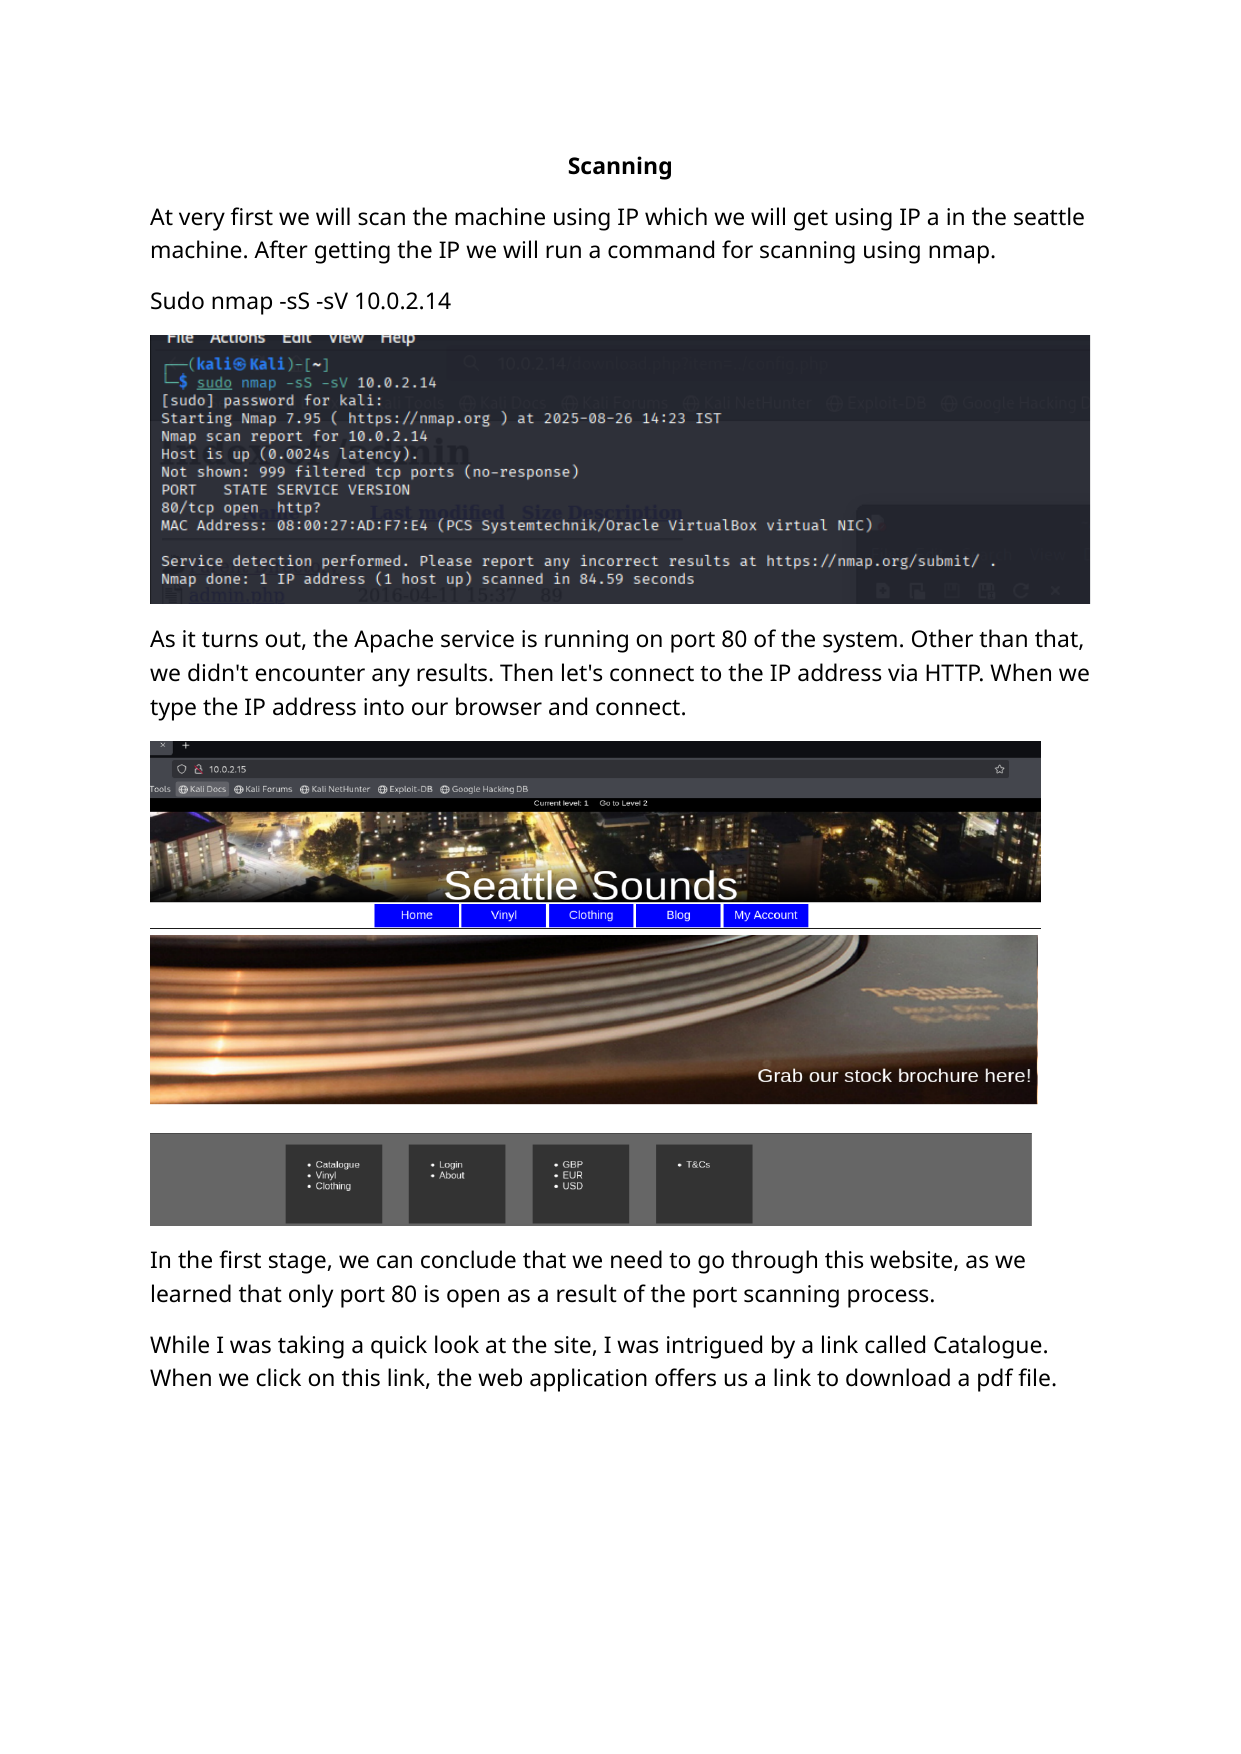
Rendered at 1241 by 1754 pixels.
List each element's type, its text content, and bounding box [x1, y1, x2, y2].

text Sudo nmap -sS -sV 10.0.2.14 [150, 284, 1090, 316]
text In the first stage, we can conclude that we need to go through this website, as we learned that only port 80 is open as a result of the port scanning process. [150, 1244, 1090, 1309]
text While I was taking a quick look at the site, I was intrigued by a link called Catalogue. When we click on this link, the web application offers us a link to download a pdf file. [150, 1328, 1090, 1393]
text As it turns out, the Apache service is running on port 80 of the system. Other than that, we didn't encounter any results. Then let's connect to the IP address via HTTP. When we type the IP address into our browser and connect. [150, 623, 1090, 722]
picture [150, 335, 1091, 604]
text At very first we will scan the machine using IP which we will get using IP a in the seattle machine. After getting the IP we will run a command for scanning using nmap. [150, 200, 1090, 265]
picture [150, 741, 1041, 1226]
text Scanning [150, 150, 1090, 181]
